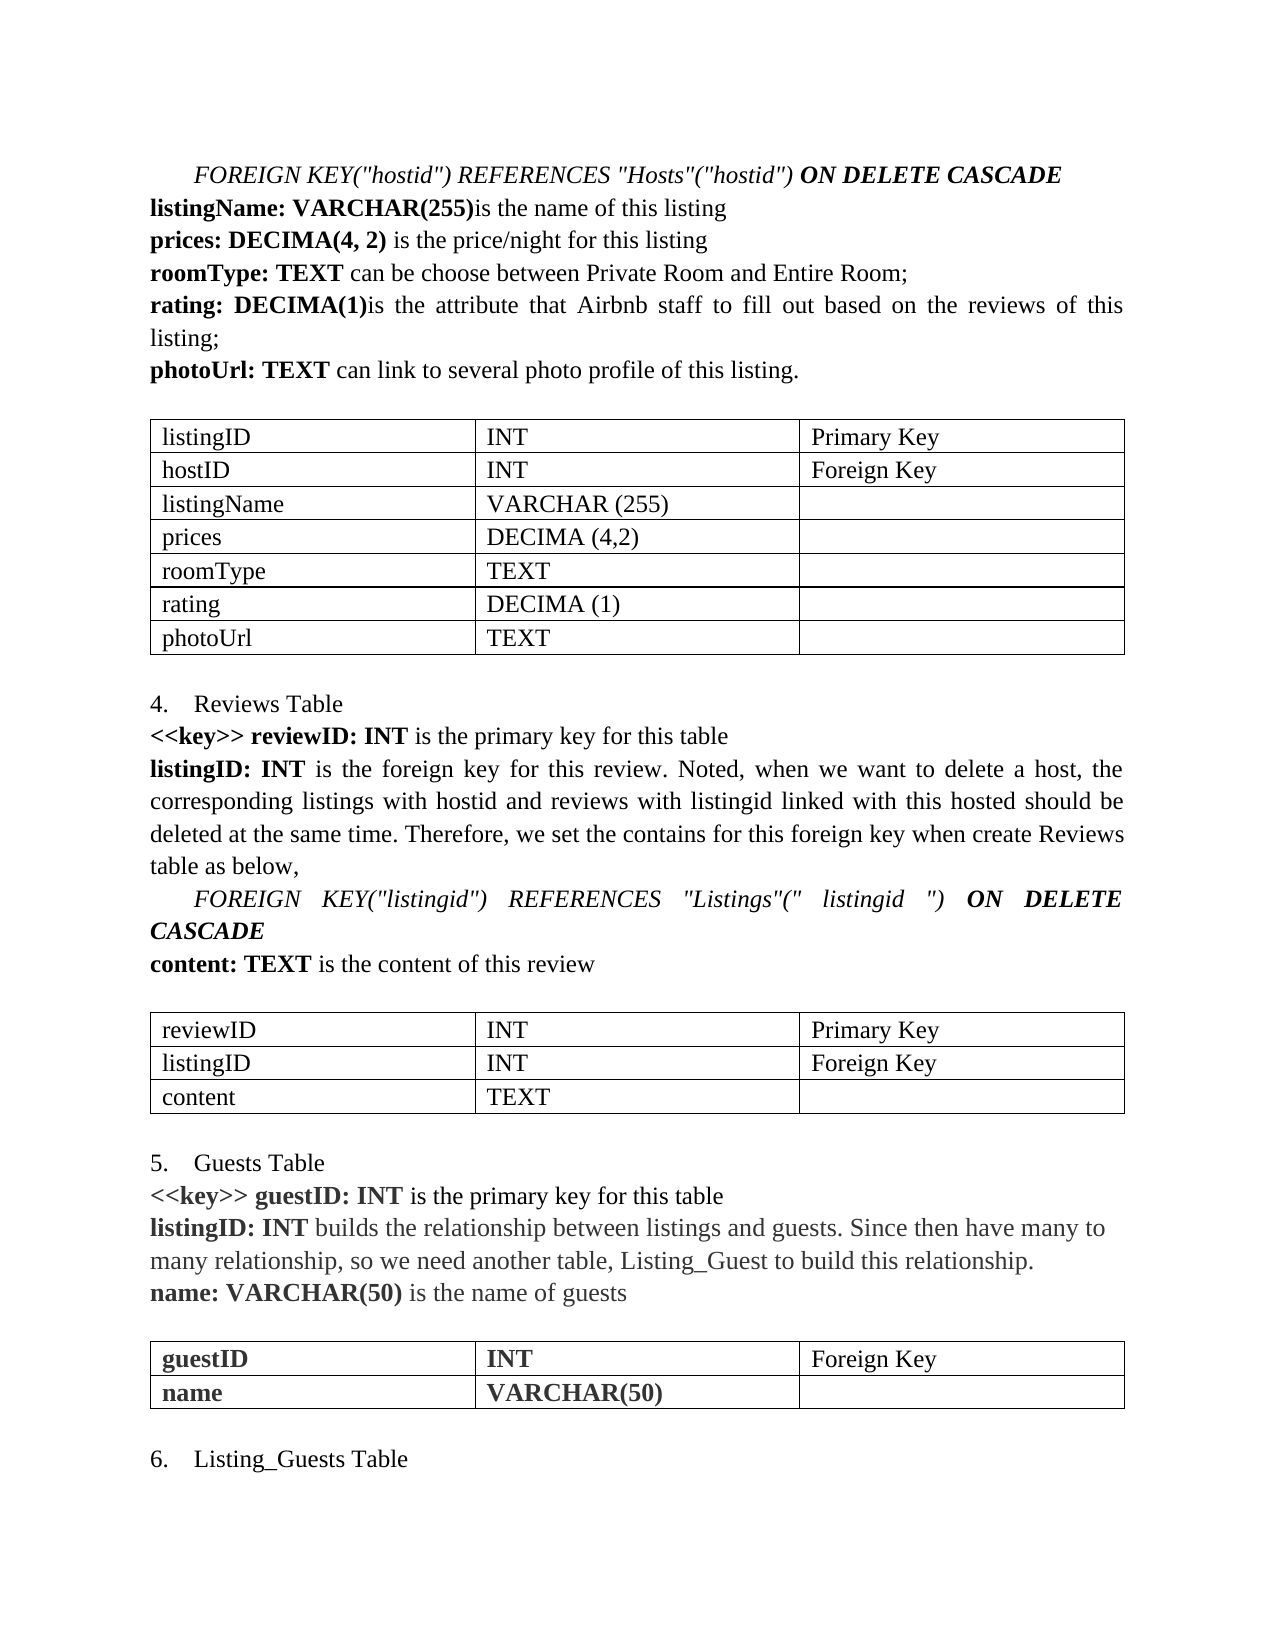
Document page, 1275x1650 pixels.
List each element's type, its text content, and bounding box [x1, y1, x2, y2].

text listingName: VARCHAR(255)is the name of this listing [150, 191, 1125, 224]
table_cell roomType [151, 554, 475, 586]
list Listing_Guests Table [150, 1442, 1125, 1474]
table_cell photoUrl [151, 621, 475, 653]
table_cell Foreign Key [800, 453, 1124, 486]
table_cell prices [151, 520, 475, 553]
table_cell DECIMA (1) [476, 588, 799, 620]
text prices: DECIMA(4, 2) is the price/night for this listing [150, 224, 1125, 256]
table_cell TEXT [476, 554, 799, 586]
list Guests Table [150, 1146, 1125, 1179]
text roomType: TEXT can be choose between Private Room and Entire Room; [150, 256, 1125, 289]
table_header Primary Key [800, 420, 1124, 452]
table_header listingID [151, 420, 475, 452]
table_header INT [476, 420, 799, 452]
table_cell VARCHAR(50) [476, 1376, 799, 1408]
table_cell hostID [151, 453, 475, 486]
table_cell INT [476, 1047, 799, 1079]
table_header guestID [151, 1342, 475, 1375]
table_cell listingID [151, 1047, 475, 1079]
table_cell [800, 1376, 1124, 1408]
table_cell listingName [151, 487, 475, 519]
table_cell [800, 520, 1124, 553]
table_cell INT [476, 453, 799, 486]
text FOREIGN KEY("listingid") REFERENCES "Listings"(" listingid ") ON DELETE CASCADE [150, 882, 1125, 947]
text content: TEXT is the content of this review [150, 947, 1125, 979]
table_cell [800, 588, 1124, 620]
table_header Primary Key [800, 1013, 1124, 1046]
table_cell TEXT [476, 1080, 799, 1113]
table_header INT [476, 1013, 799, 1046]
table_cell [800, 621, 1124, 653]
table_cell DECIMA (4,2) [476, 520, 799, 553]
text <<key>> guestID: INT is the primary key for this table [150, 1179, 1125, 1211]
table_cell content [151, 1080, 475, 1113]
table_header Foreign Key [800, 1342, 1124, 1375]
text listingID: INT is the foreign key for this review. Noted, when we want to delete a host, the corresponding listings with hostid and reviews with listingid linked with this hosted should be deleted at the same time. Therefore, we set the contains for this foreign key when create Reviews table as below, [150, 752, 1125, 882]
table_cell rating [151, 588, 475, 620]
table_cell VARCHAR (255) [476, 487, 799, 519]
table_cell [800, 554, 1124, 586]
text rating: DECIMA(1)is the attribute that Airbnb staff to fill out based on the reviews of this listing; [150, 289, 1125, 354]
text FOREIGN KEY("hostid") REFERENCES "Hosts"("hostid") ON DELETE CASCADE [150, 159, 1125, 191]
list Reviews Table [150, 687, 1125, 719]
table_cell TEXT [476, 621, 799, 653]
text photoUrl: TEXT can link to several photo profile of this listing. [150, 354, 1125, 386]
text listingID: INT builds the relationship between listings and guests. Since then have many to many relationship, so we need another table, Listing_Guest to build this relationship. [150, 1211, 1125, 1276]
table_cell Foreign Key [800, 1047, 1124, 1079]
text <<key>> reviewID: INT is the primary key for this table [150, 719, 1125, 752]
table_header reviewID [151, 1013, 475, 1046]
table_cell [800, 487, 1124, 519]
text name: VARCHAR(50) is the name of guests [150, 1276, 1125, 1309]
table_cell [800, 1080, 1124, 1113]
table_cell name [151, 1376, 475, 1408]
table_header INT [476, 1342, 799, 1375]
